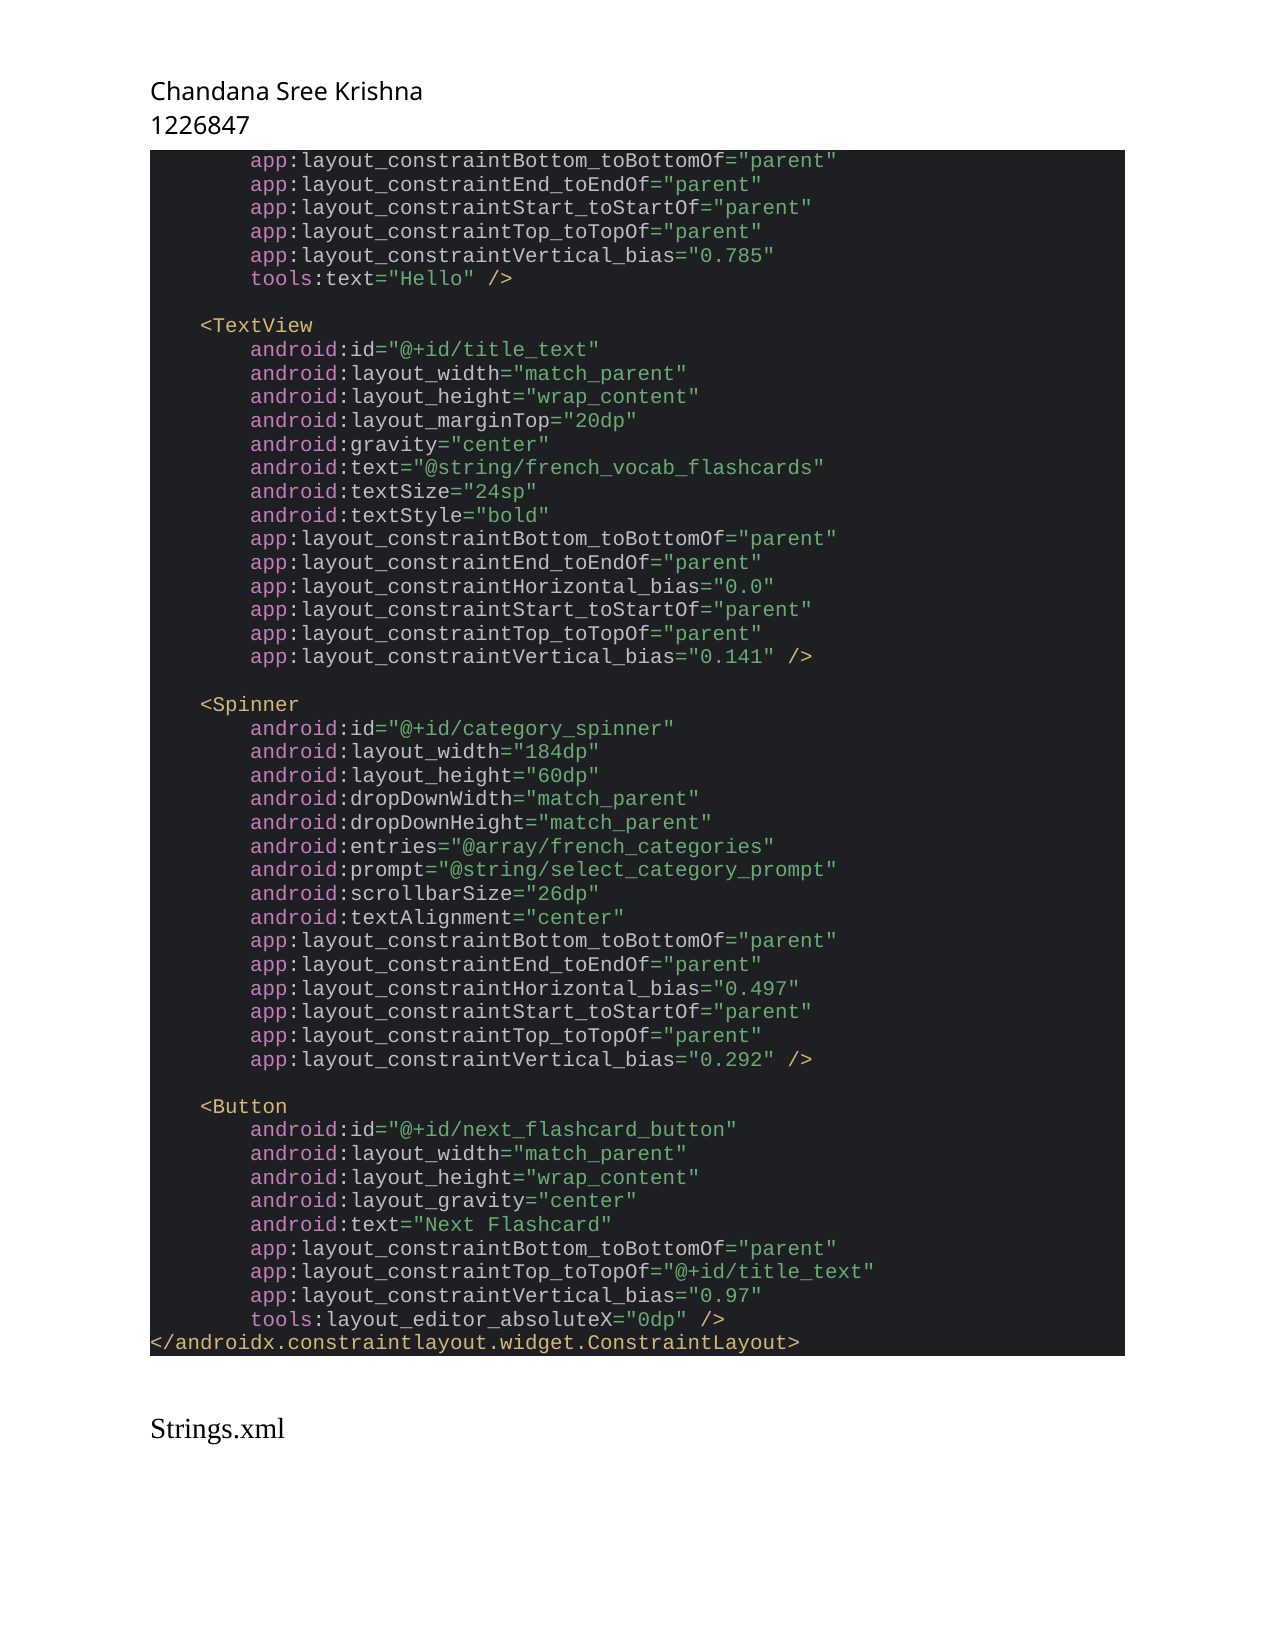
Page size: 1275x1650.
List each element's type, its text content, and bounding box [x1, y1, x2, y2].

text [150, 150, 1125, 1356]
text Strings.xml [150, 1411, 1125, 1445]
